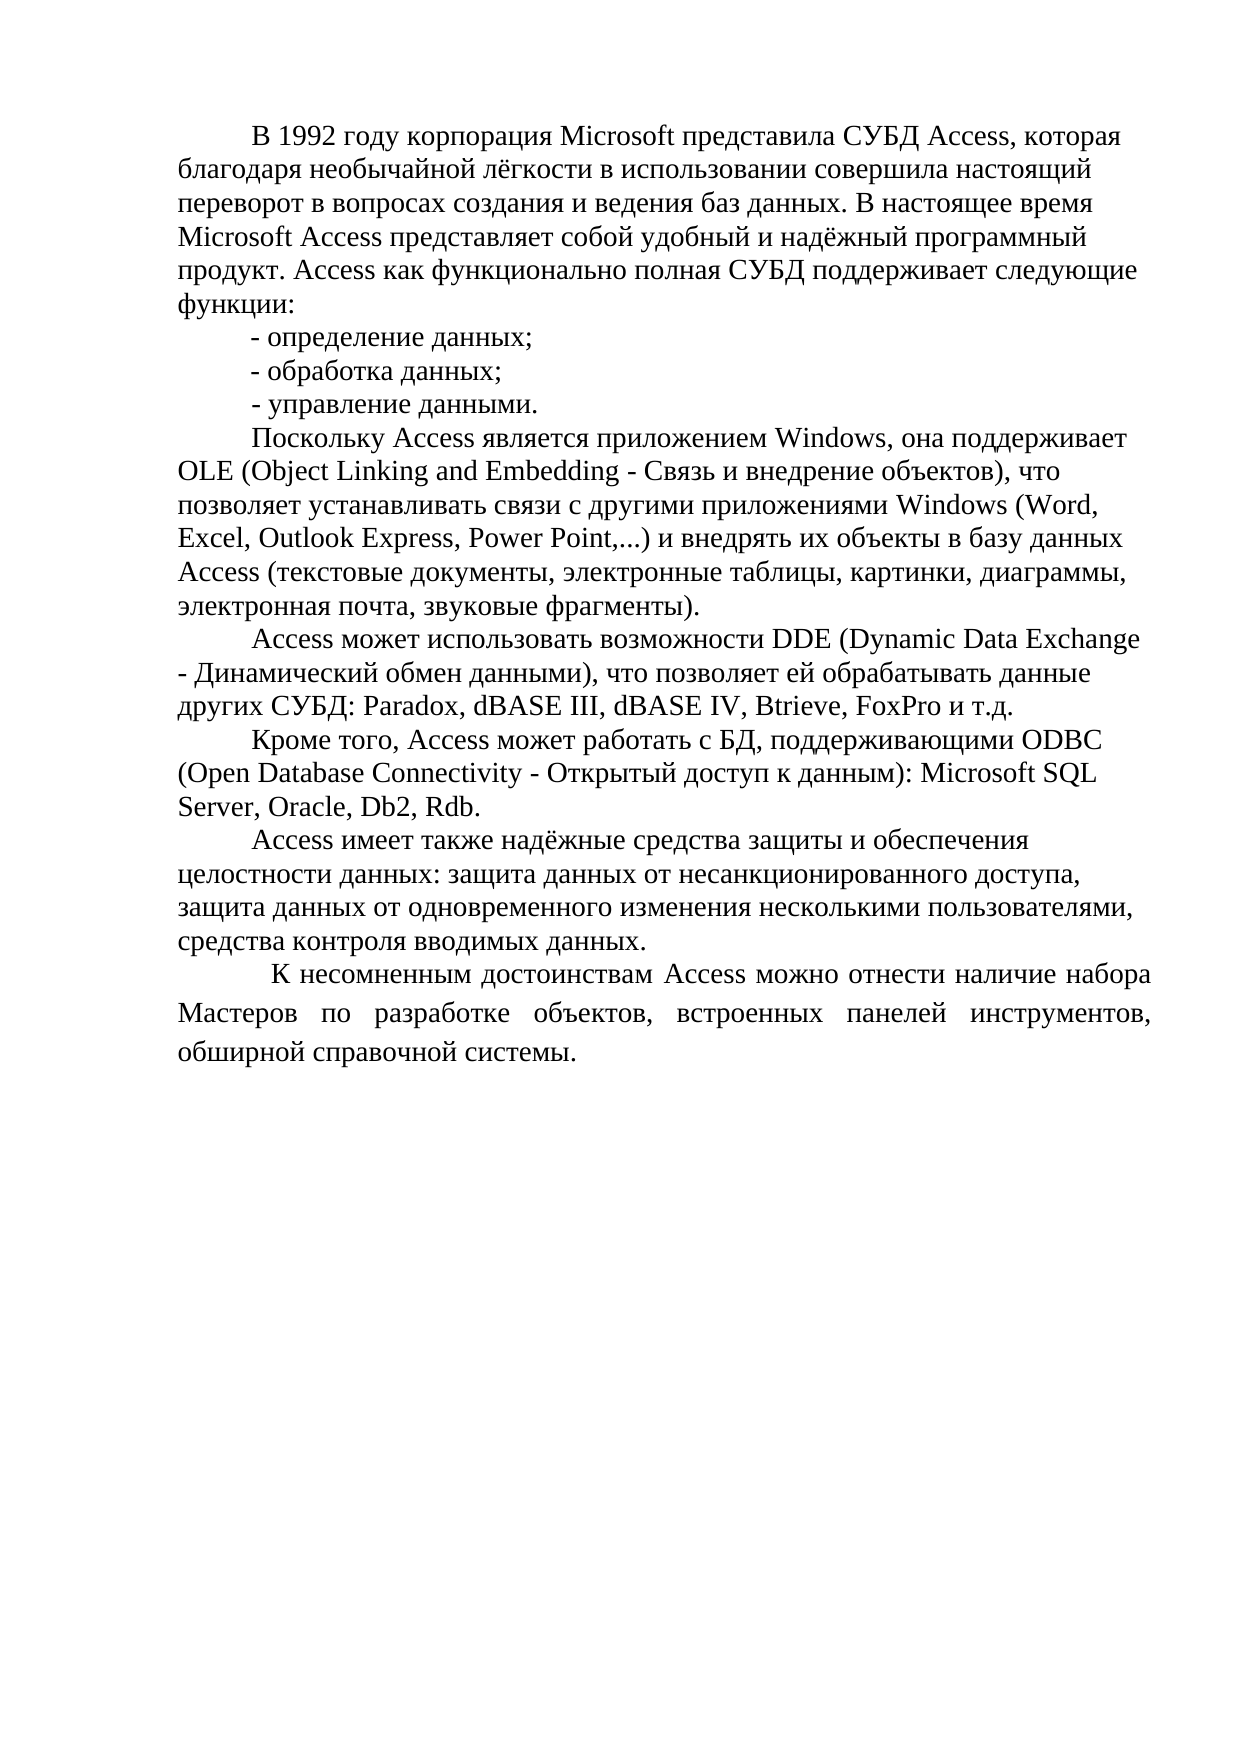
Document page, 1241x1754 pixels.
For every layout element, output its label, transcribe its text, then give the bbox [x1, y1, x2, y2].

text Поскольку Access является приложением Windows, она поддерживает OLE (Object Linking and Embedding - Связь и внедрение объектов), что позволяет устанавливать связи с другими приложениями Windows (Word, Excel, Outlook Express, Power Point,...) и внедрять их объекты в базу данных Access (текстовые документы, электронные таблицы, картинки, диаграммы, электронная почта, звуковые фрагменты). [177, 420, 1152, 621]
text Кроме того, Access может работать с БД, поддерживающими ODBC (Open Database Connectivity - Открытый доступ к данным): Microsoft SQL Server, Oracle, Db2, Rdb. [177, 722, 1152, 822]
text Access имеет также надёжные средства защиты и обеспечения целостности данных: защита данных от несанкционированного доступа, защита данных от одновременного изменения несколькими пользователями, средства контроля вводимых данных. [177, 822, 1152, 957]
text Access может использовать возможности DDE (Dynamic Data Exchange - Динамический обмен данными), что позволяет ей обрабатывать данные других СУБД: Paradox, dBASE III, dBASE IV, Btrieve, FoxPro и т.д. [177, 621, 1152, 722]
text - управление данными. [177, 386, 1152, 420]
text В 1992 году корпорация Microsoft представила СУБД Access, которая благодаря необычайной лёгкости в использовании совершила настоящий переворот в вопросах создания и ведения баз данных. В настоящее время Microsoft Access представляет собой удобный и надёжный программный продукт. Access как функционально полная СУБД поддерживает следующие функции: [177, 118, 1152, 319]
text - определение данных; [177, 319, 1152, 353]
text К несомненным достоинствам Access можно отнести наличие набора Мастеров по разработке объектов, встроенных панелей инструментов, обширной справочной системы. [177, 957, 1152, 1067]
text - обработка данных; [177, 353, 1152, 386]
